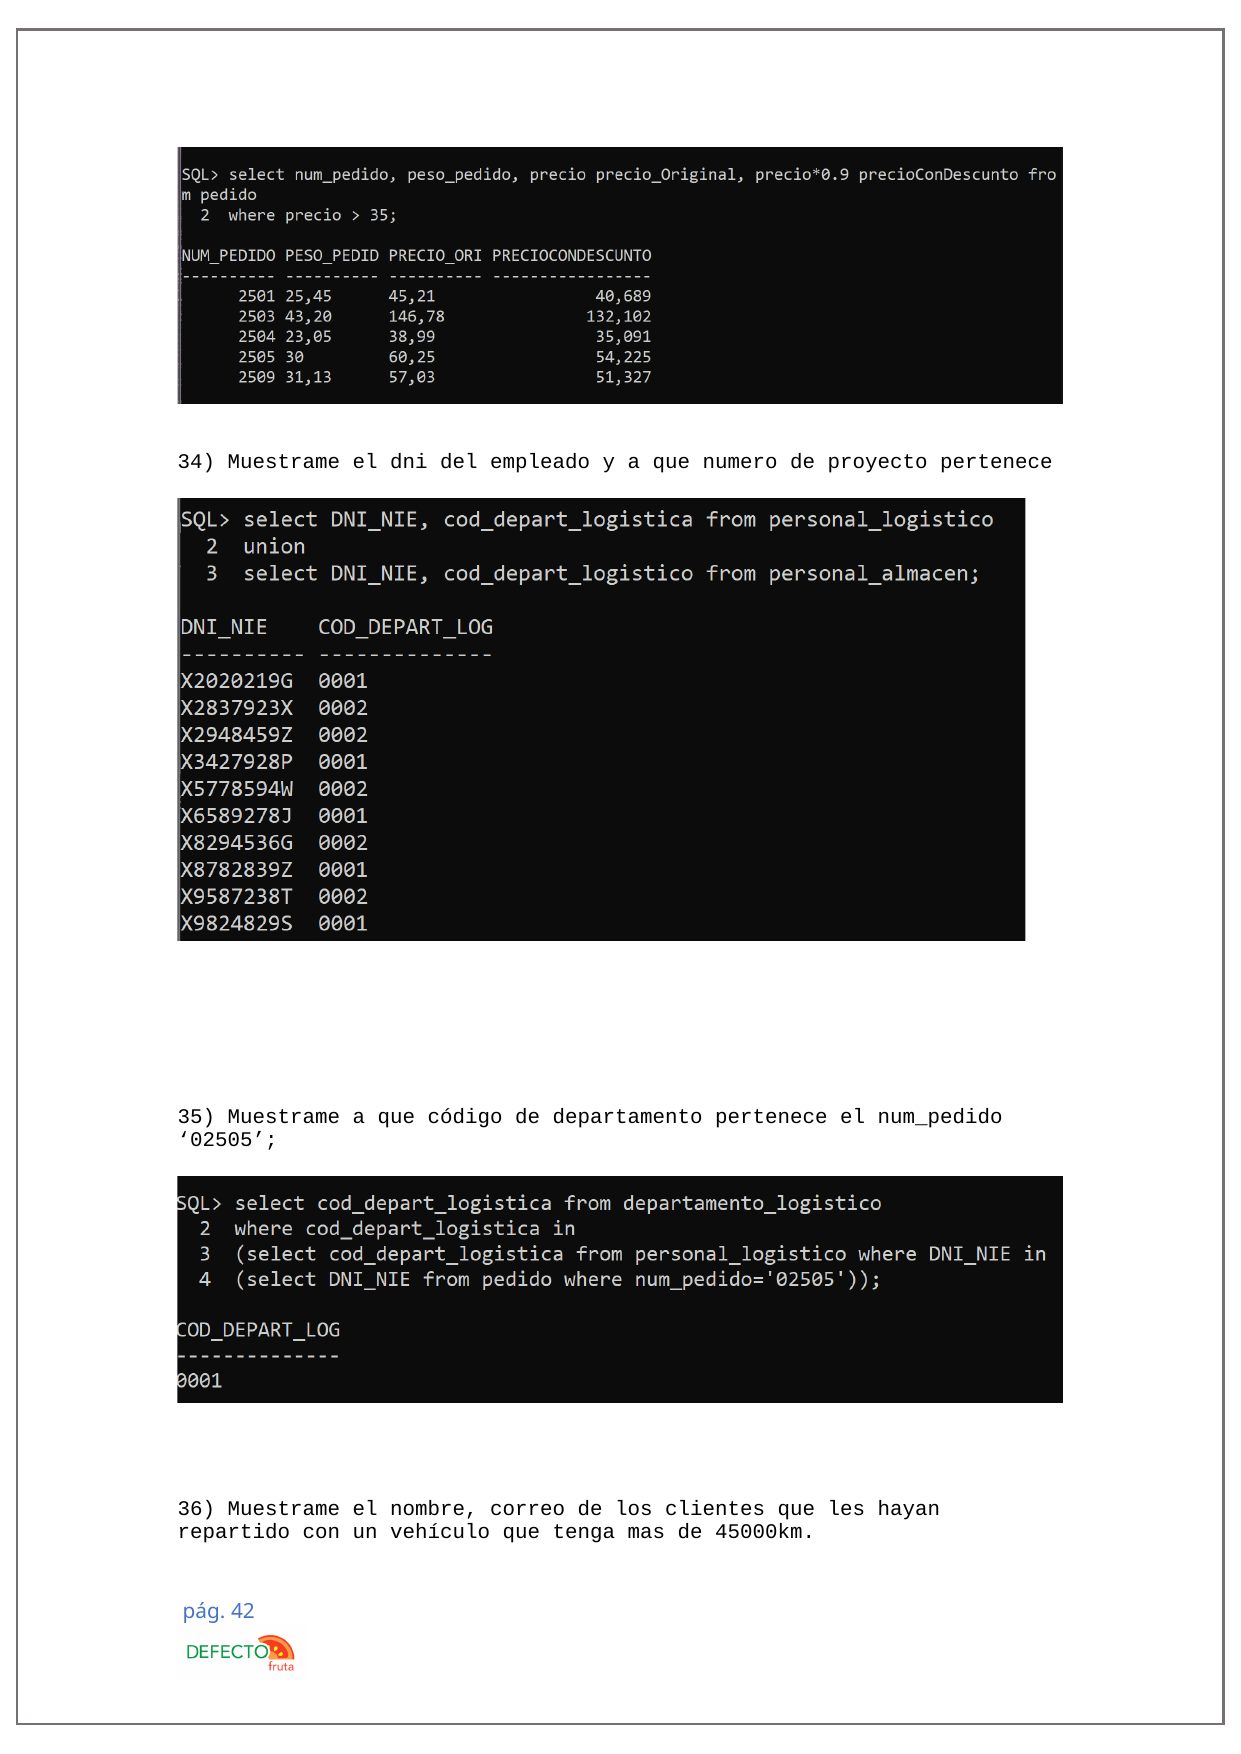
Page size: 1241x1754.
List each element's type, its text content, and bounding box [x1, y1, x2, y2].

text 34) Muestrame el dni del empleado y a que numero de proyecto pertenece [177, 451, 1063, 475]
picture [177, 498, 1026, 941]
text 36) Muestrame el nombre, correo de los clientes que les hayan repartido con un vehículo que tenga mas de 45000km. [177, 1498, 1063, 1545]
picture [177, 1624, 308, 1681]
picture [177, 147, 1063, 404]
picture [177, 1176, 1063, 1403]
text 35) Muestrame a que código de departamento pertenece el num_pedido ‘02505’; [177, 1106, 1063, 1153]
